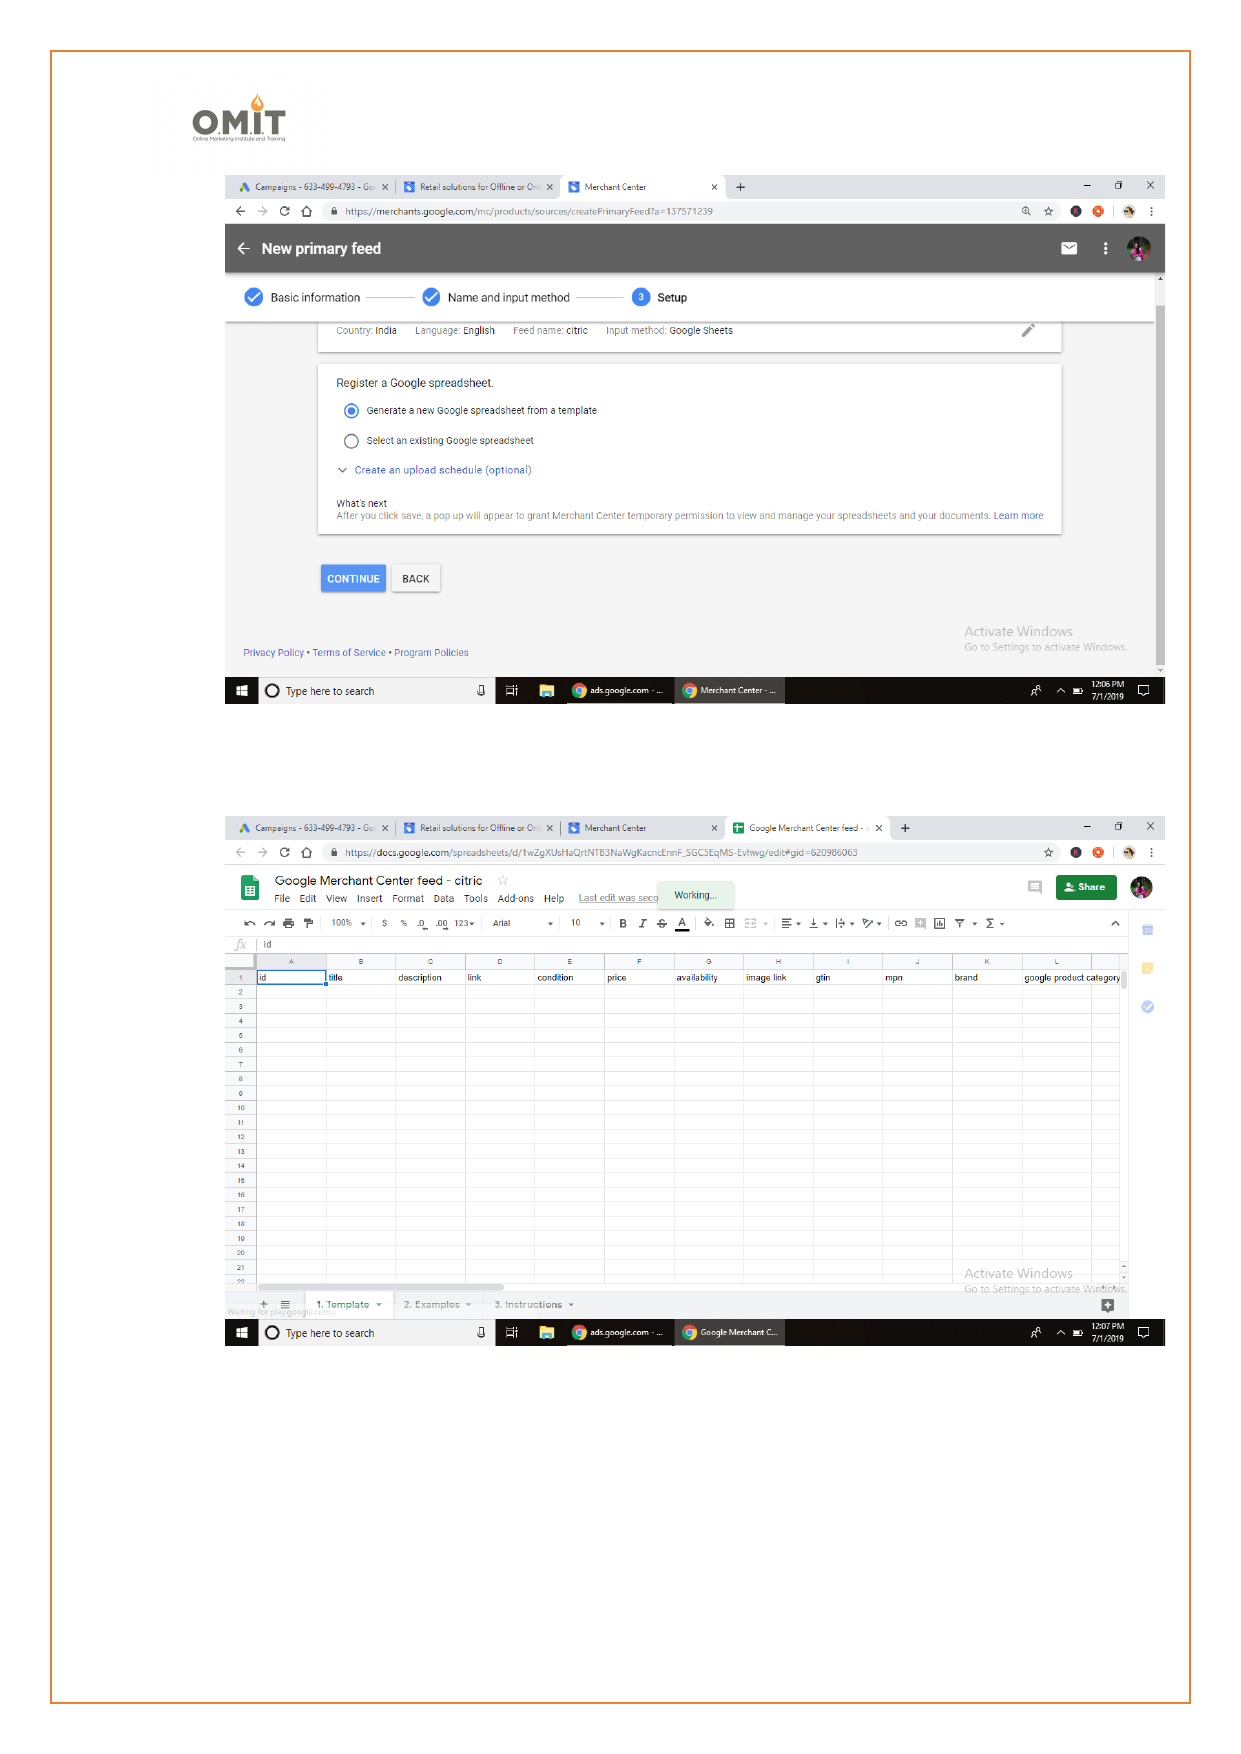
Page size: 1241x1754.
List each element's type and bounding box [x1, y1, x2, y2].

picture [225, 816, 1166, 1346]
picture [150, 73, 1166, 704]
